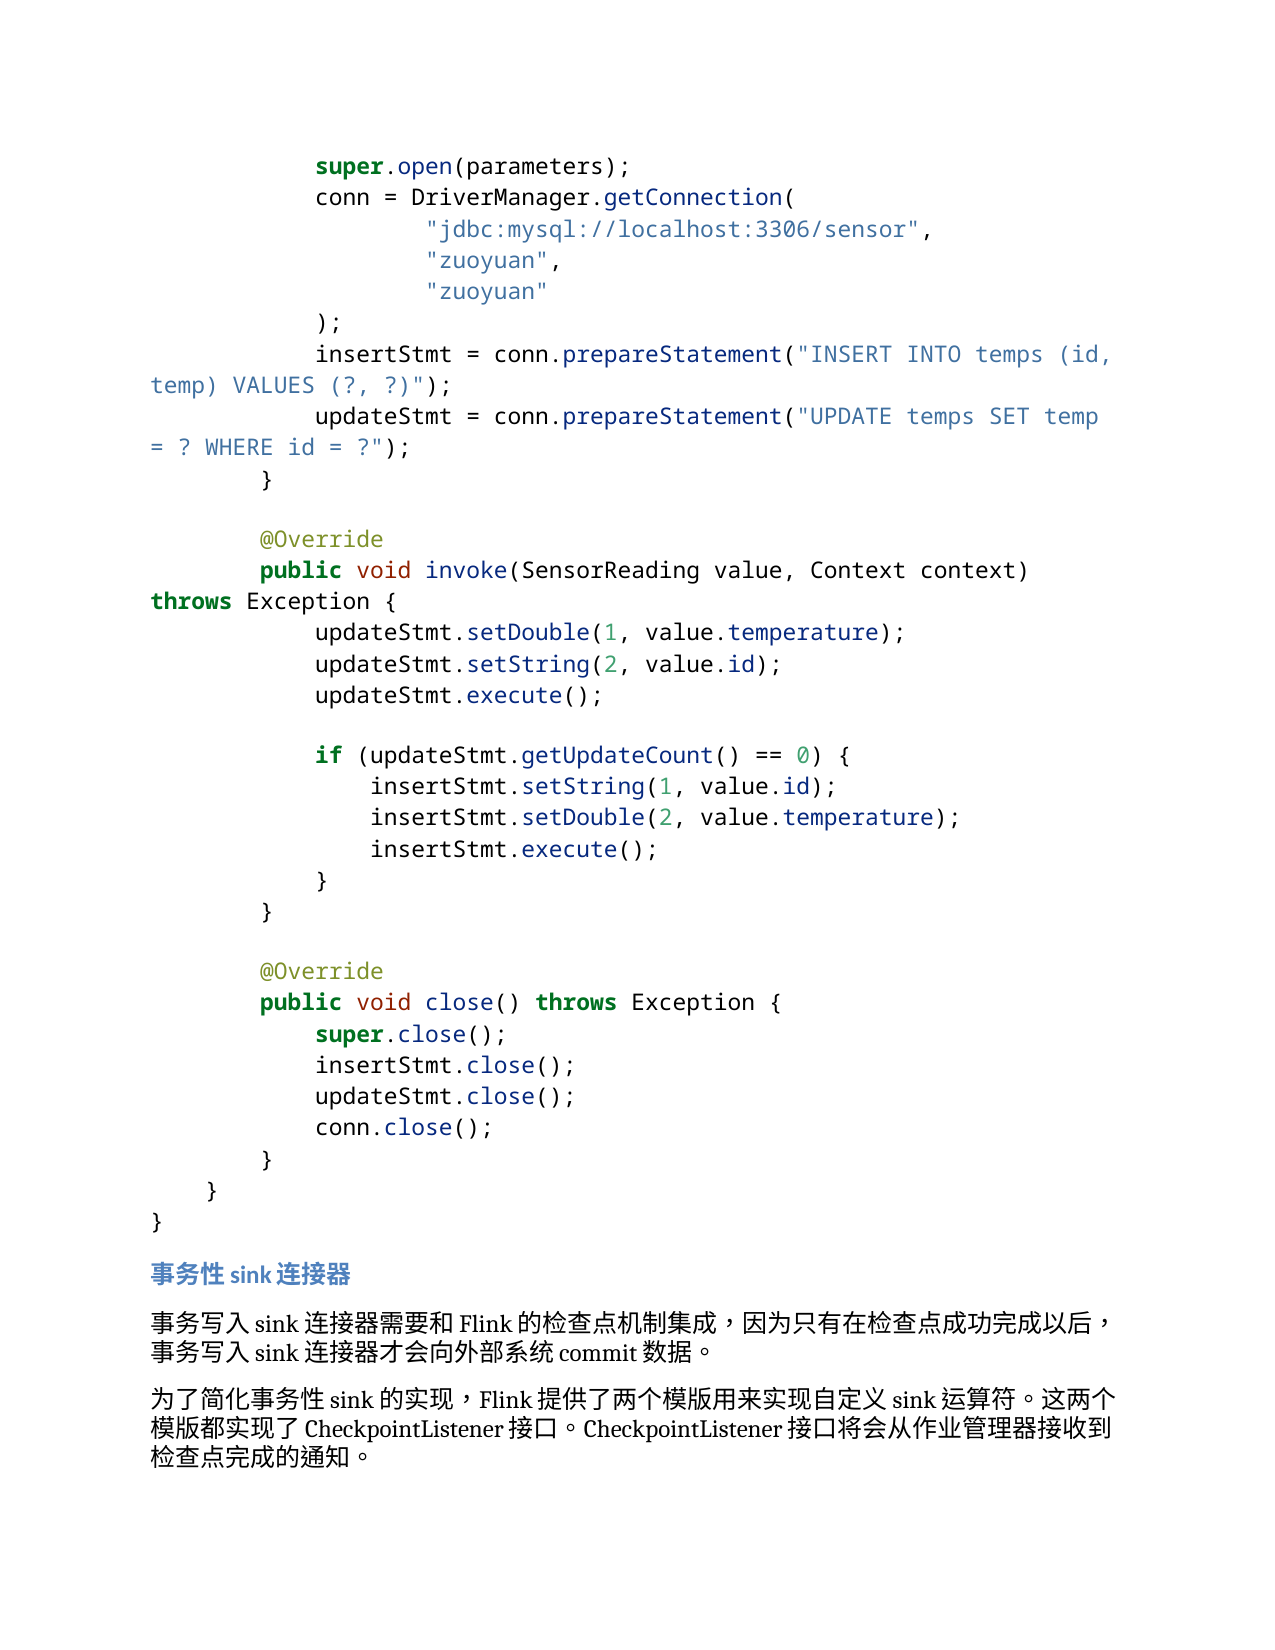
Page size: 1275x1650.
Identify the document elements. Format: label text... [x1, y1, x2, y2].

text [150, 150, 1125, 1236]
subtitle 事务性sink连接器 [150, 1257, 1125, 1291]
text 为了简化事务性sink的实现，Flink提供了两个模版用来实现自定义sink运算符。这两个模版都实现了CheckpointListener接口。CheckpointListener接口将会从作业管理器接收到检查点完成的通知。 [150, 1386, 1125, 1472]
text 事务写入sink连接器需要和Flink的检查点机制集成，因为只有在检查点成功完成以后，事务写入sink连接器才会向外部系统commit数据。 [150, 1310, 1125, 1367]
